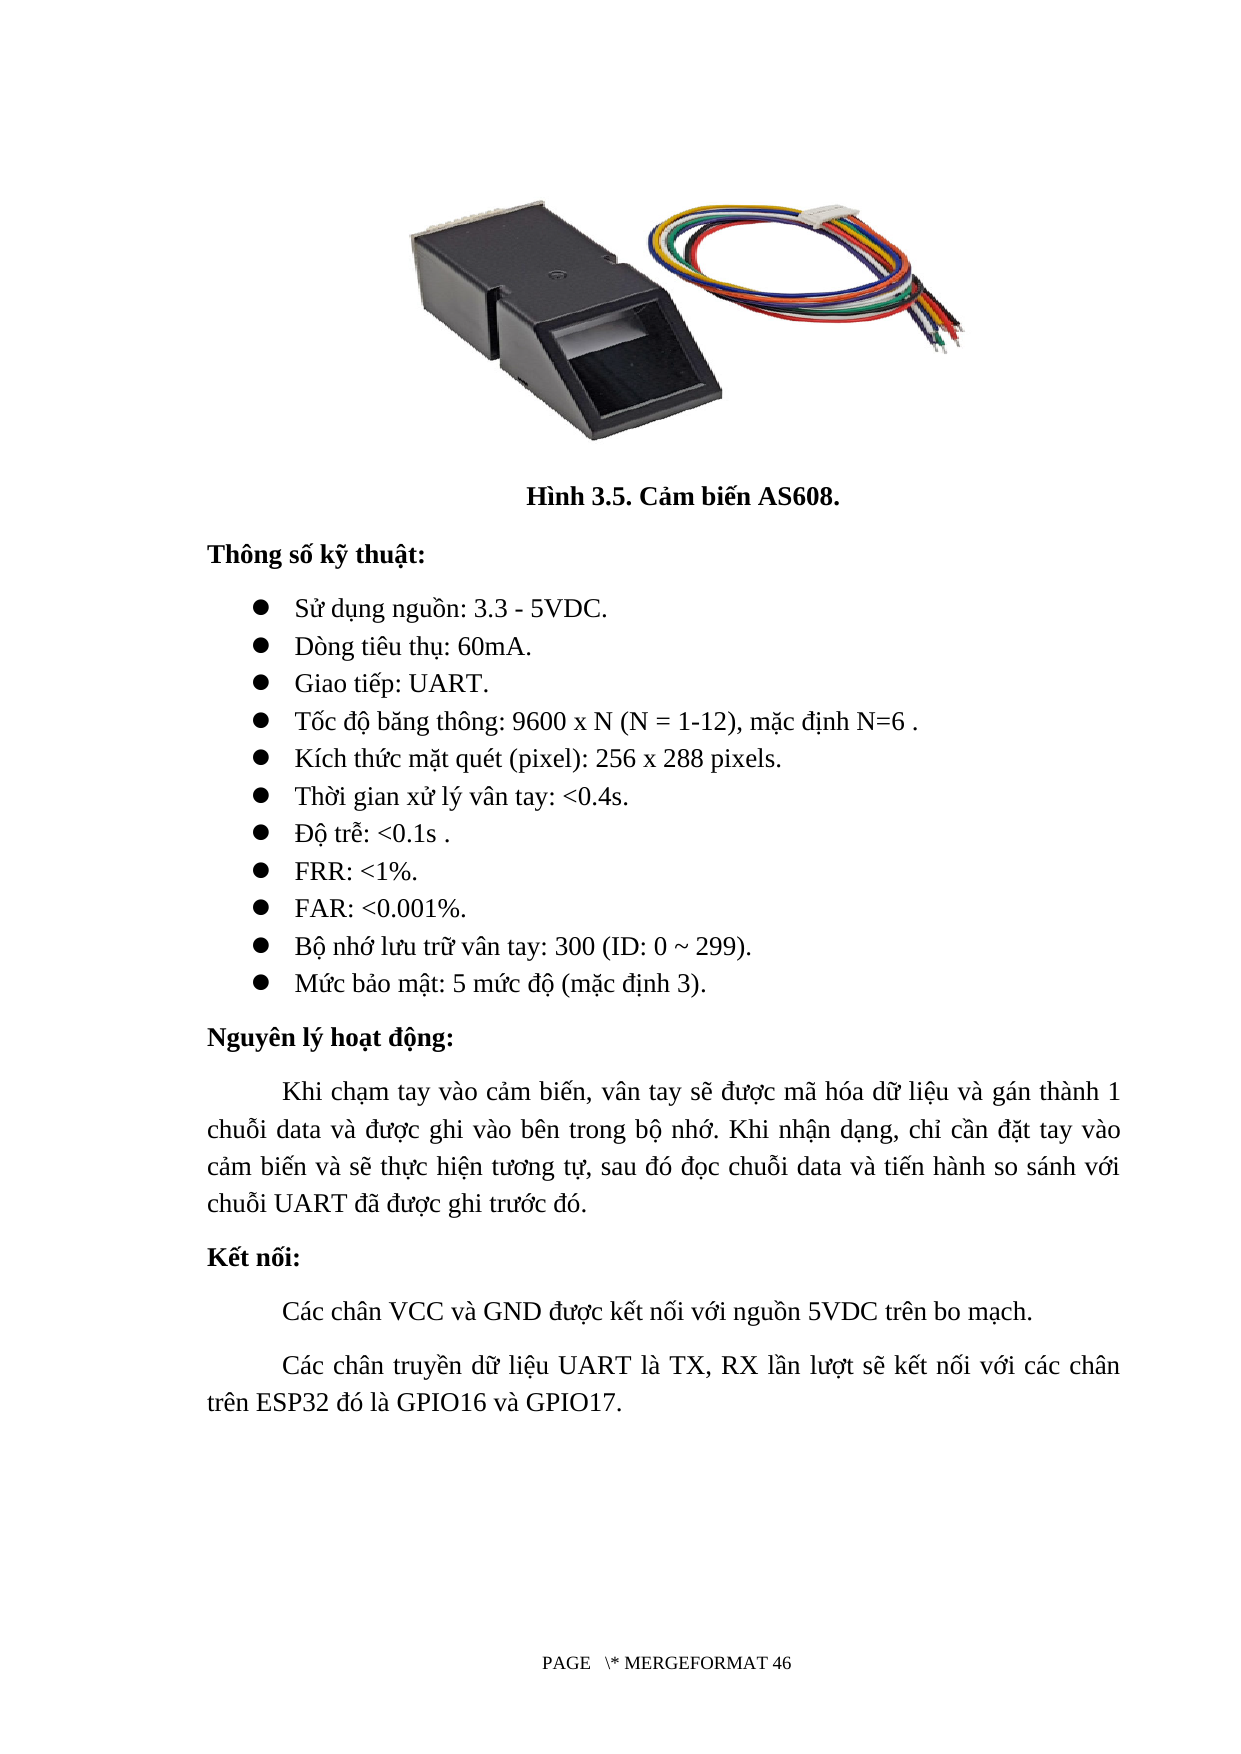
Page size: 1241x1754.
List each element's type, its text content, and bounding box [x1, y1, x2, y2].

list Thời gian xử lý vân tay: <0.4s. [251, 780, 1122, 811]
list Kích thức mặt quét (pixel): 256 x 288 pixels. [251, 742, 1122, 773]
list Tốc độ băng thông: 9600 x N (N = 1-12), mặc định N=6 . [251, 705, 1122, 736]
list Bộ nhớ lưu trữ vân tay: 300 (ID: 0 ~ 299). [251, 930, 1122, 961]
list Sử dụng nguồn: 3.3 - 5VDC. [251, 592, 1122, 623]
list Mức bảo mật: 5 mức độ (mặc định 3). [251, 967, 1122, 998]
list Giao tiếp: UART. [251, 667, 1122, 698]
text Nguyên lý hoạt động: [207, 1021, 1122, 1053]
list Độ trễ: <0.1s . [251, 817, 1122, 848]
text Các chân truyền dữ liệu UART là TX, RX lần lượt sẽ kết nối với các chân trên ESP32 đó là GPIO16 và GPIO17. [207, 1349, 1122, 1418]
text Khi chạm tay vào cảm biến, vân tay sẽ được mã hóa dữ liệu và gán thành 1 chuỗi data và được ghi vào bên trong bộ nhớ. Khi nhận dạng, chỉ cần đặt tay vào cảm biến và sẽ thực hiện tương tự, sau đó đọc chuỗi data và tiến hành so sánh với chuỗi UART đã được ghi trước đó. [207, 1075, 1122, 1218]
text Các chân VCC và GND được kết nối với nguồn 5VDC trên bo mạch. [207, 1295, 1122, 1326]
text Kết nối: [207, 1241, 1122, 1272]
list FAR: <0.001%. [251, 892, 1122, 923]
picture [389, 177, 977, 458]
list FRR: <1%. [251, 855, 1122, 886]
text Hình 3.5. Cảm biến AS608. [244, 480, 1122, 511]
list Dòng tiêu thụ: 60mA. [251, 630, 1122, 661]
text Thông số kỹ thuật: [207, 538, 1122, 569]
